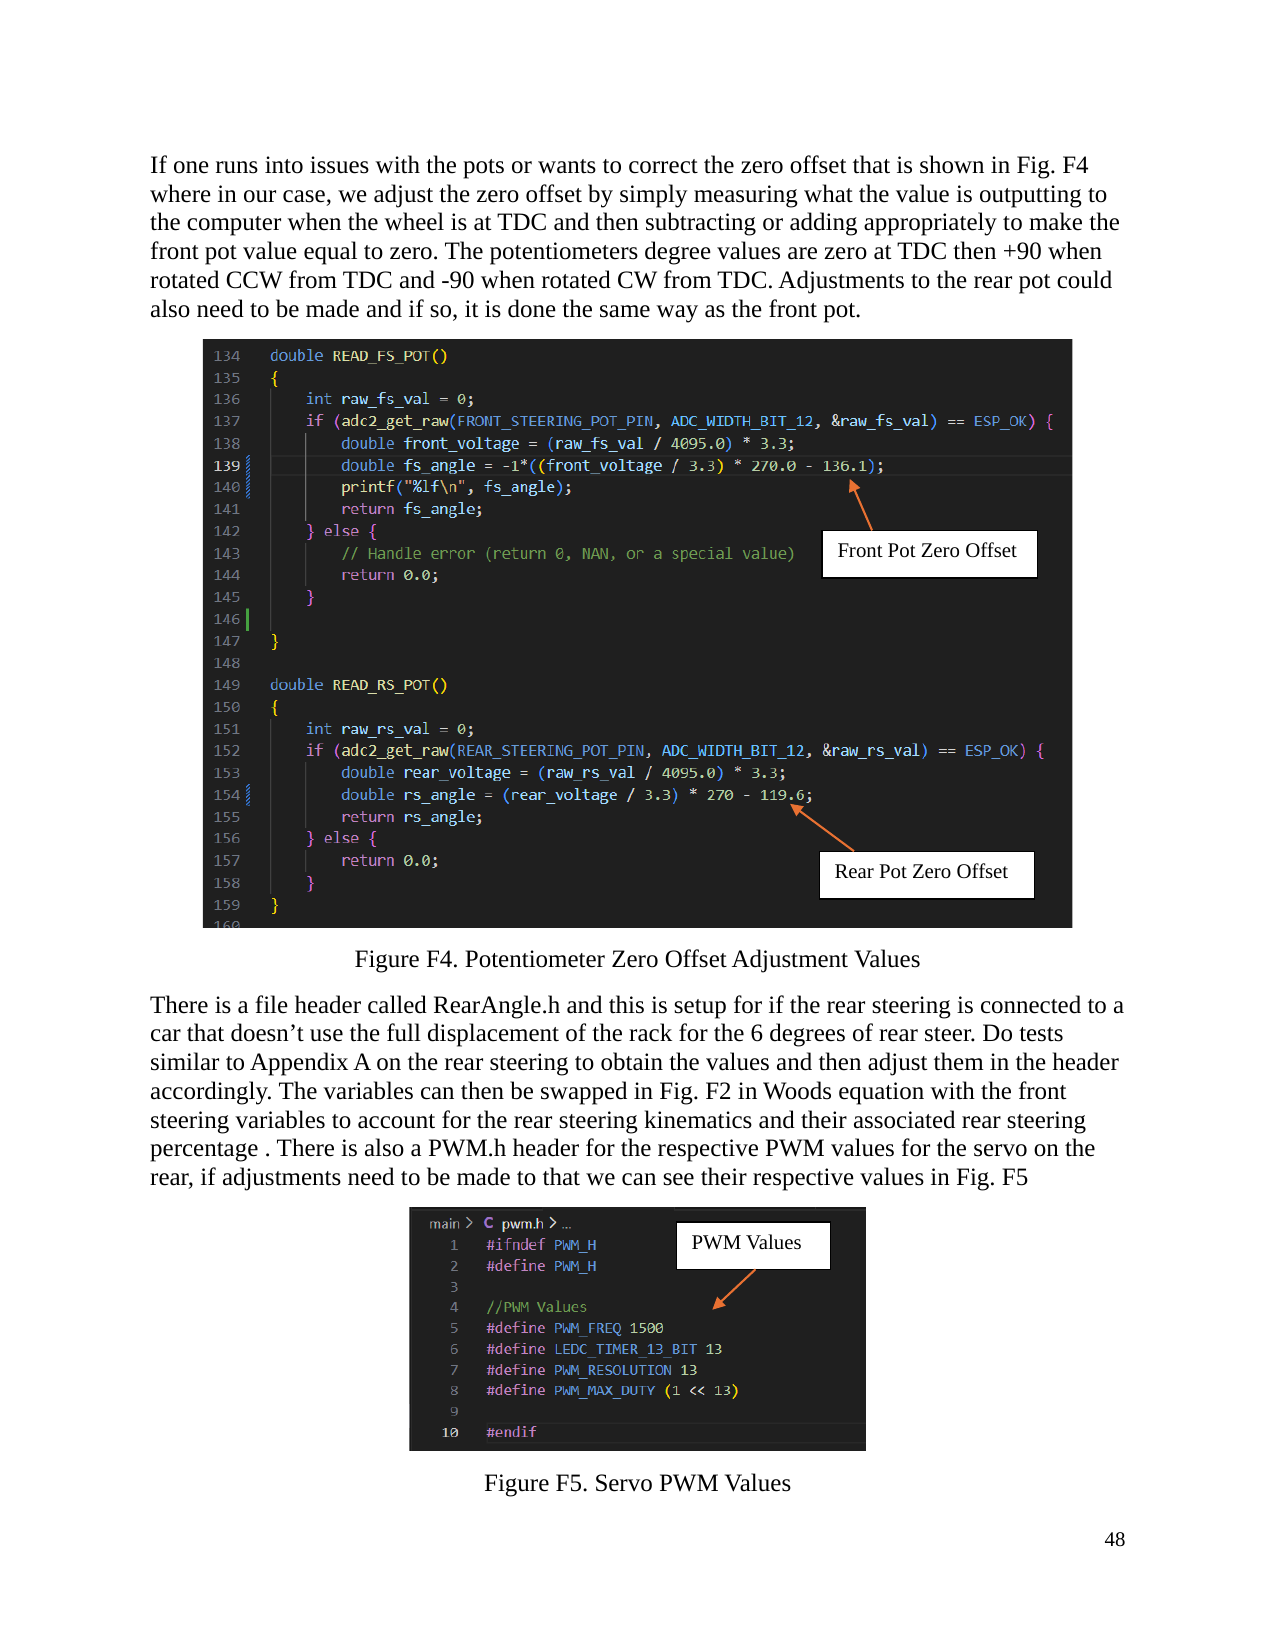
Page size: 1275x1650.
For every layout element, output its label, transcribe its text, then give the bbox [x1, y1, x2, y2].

picture [409, 1207, 866, 1451]
text There is a file header called RearAngle.h and this is setup for if the rear steering is connected to a car that doesn’t use the full displacement of the rack for the 6 degrees of rear steer. Do tests similar to Appendix A on the rear steering to obtain the values and then adjust them in the header accordingly. The variables can then be swapped in Fig. F2 in Woods equation with the front steering variables to account for the rear steering kinematics and their associated rear steering percentage . There is also a PWM.h header for the respective PWM values for the servo on the rear, if adjustments need to be made to that we can see their respective values in Fig. F5 [150, 990, 1125, 1191]
text Figure F4. Potentiometer Zero Offset Adjustment Values [150, 944, 1125, 973]
text If one runs into issues with the pots or wants to correct the zero offset that is shown in Fig. F4 where in our case, we adjust the zero offset by simply measuring what the value is outputting to the computer when the wheel is at TDC and then subtracting or adding appropriately to make the front pot value equal to zero. The potentiometers degree values are zero at TDC then +90 when rotated CCW from TDC and -90 when rotated CW from TDC. Adjustments to the rear pot could also need to be made and if so, it is done the same way as the front pot. [150, 150, 1125, 322]
text Figure F5. Servo PWM Values [150, 1468, 1125, 1496]
picture [202, 339, 1073, 928]
